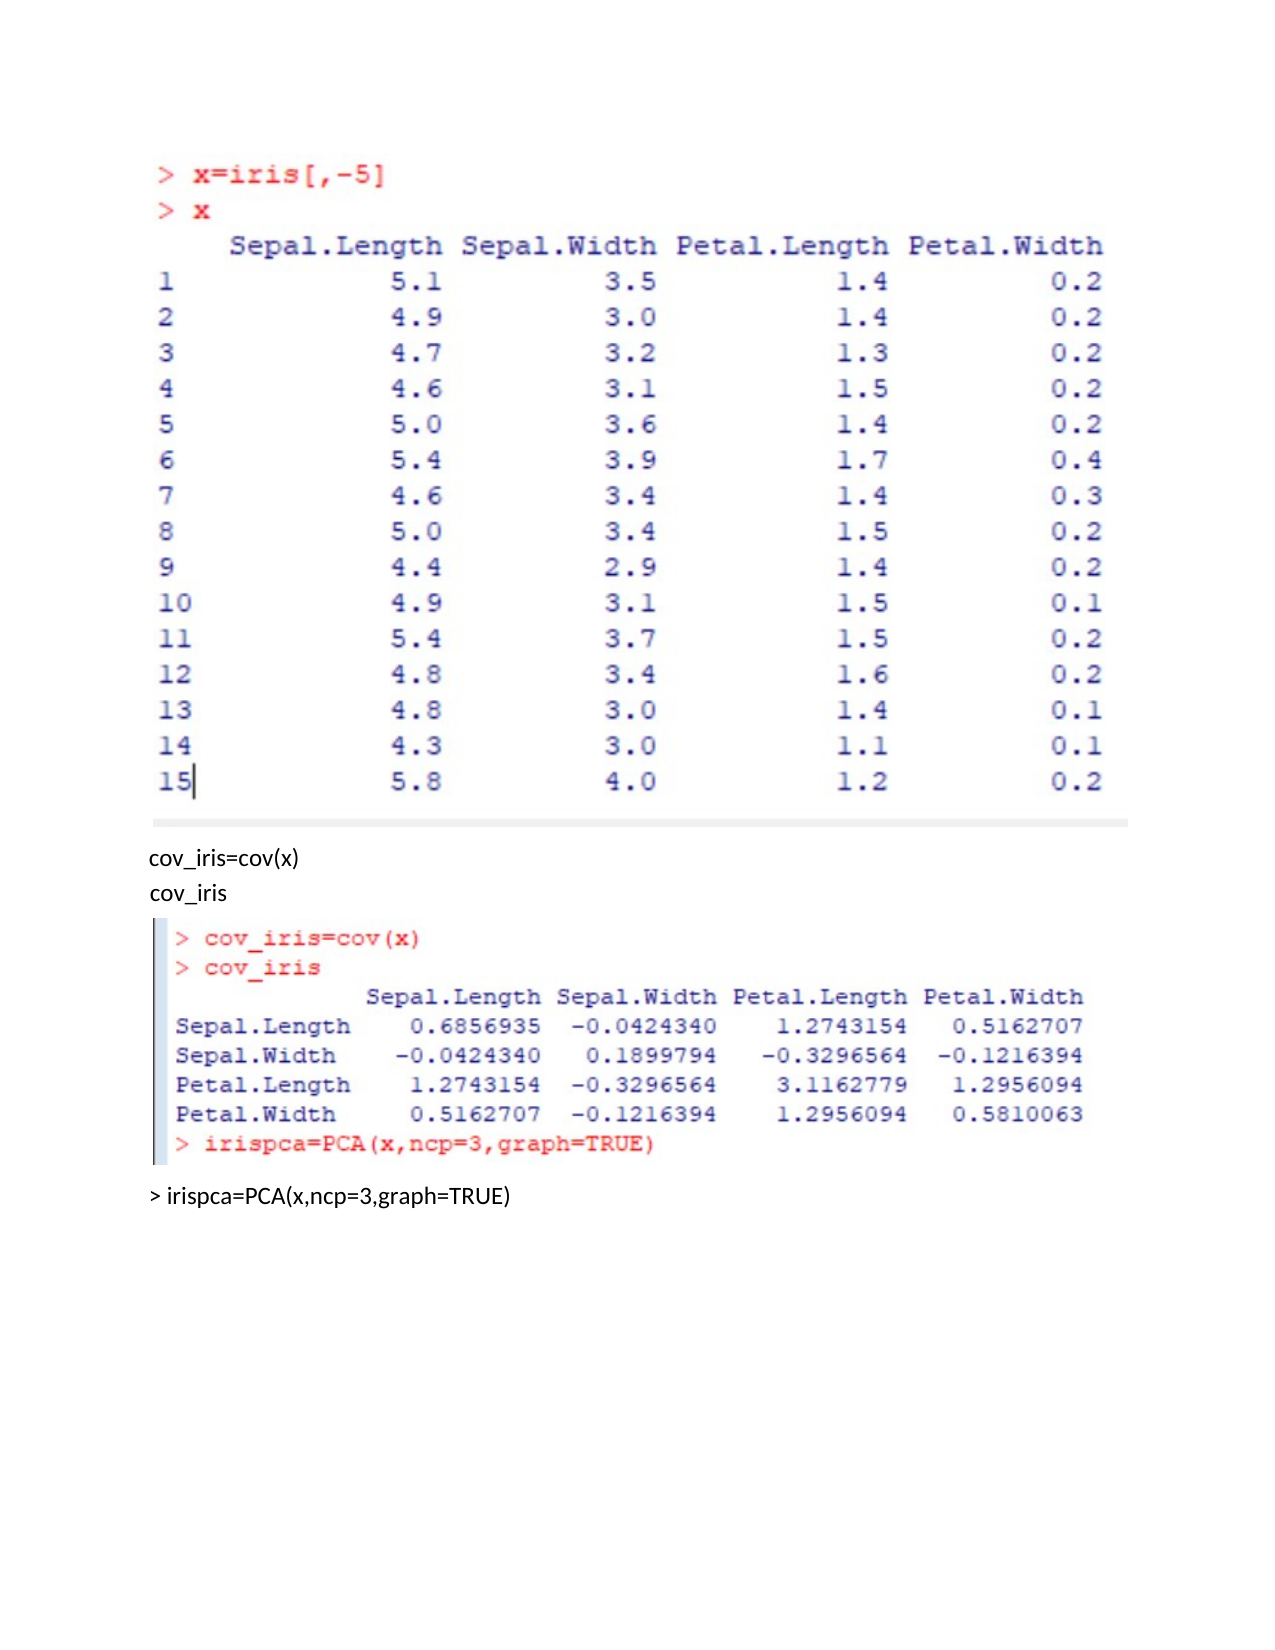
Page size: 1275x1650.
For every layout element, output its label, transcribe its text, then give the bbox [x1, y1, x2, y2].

text > irispca=PCA(x,ncp=3,graph=TRUE) [148, 1180, 793, 1211]
text cov_iris=cov(x) cov_iris [148, 842, 381, 907]
picture [153, 153, 1129, 827]
picture [153, 918, 1129, 1165]
